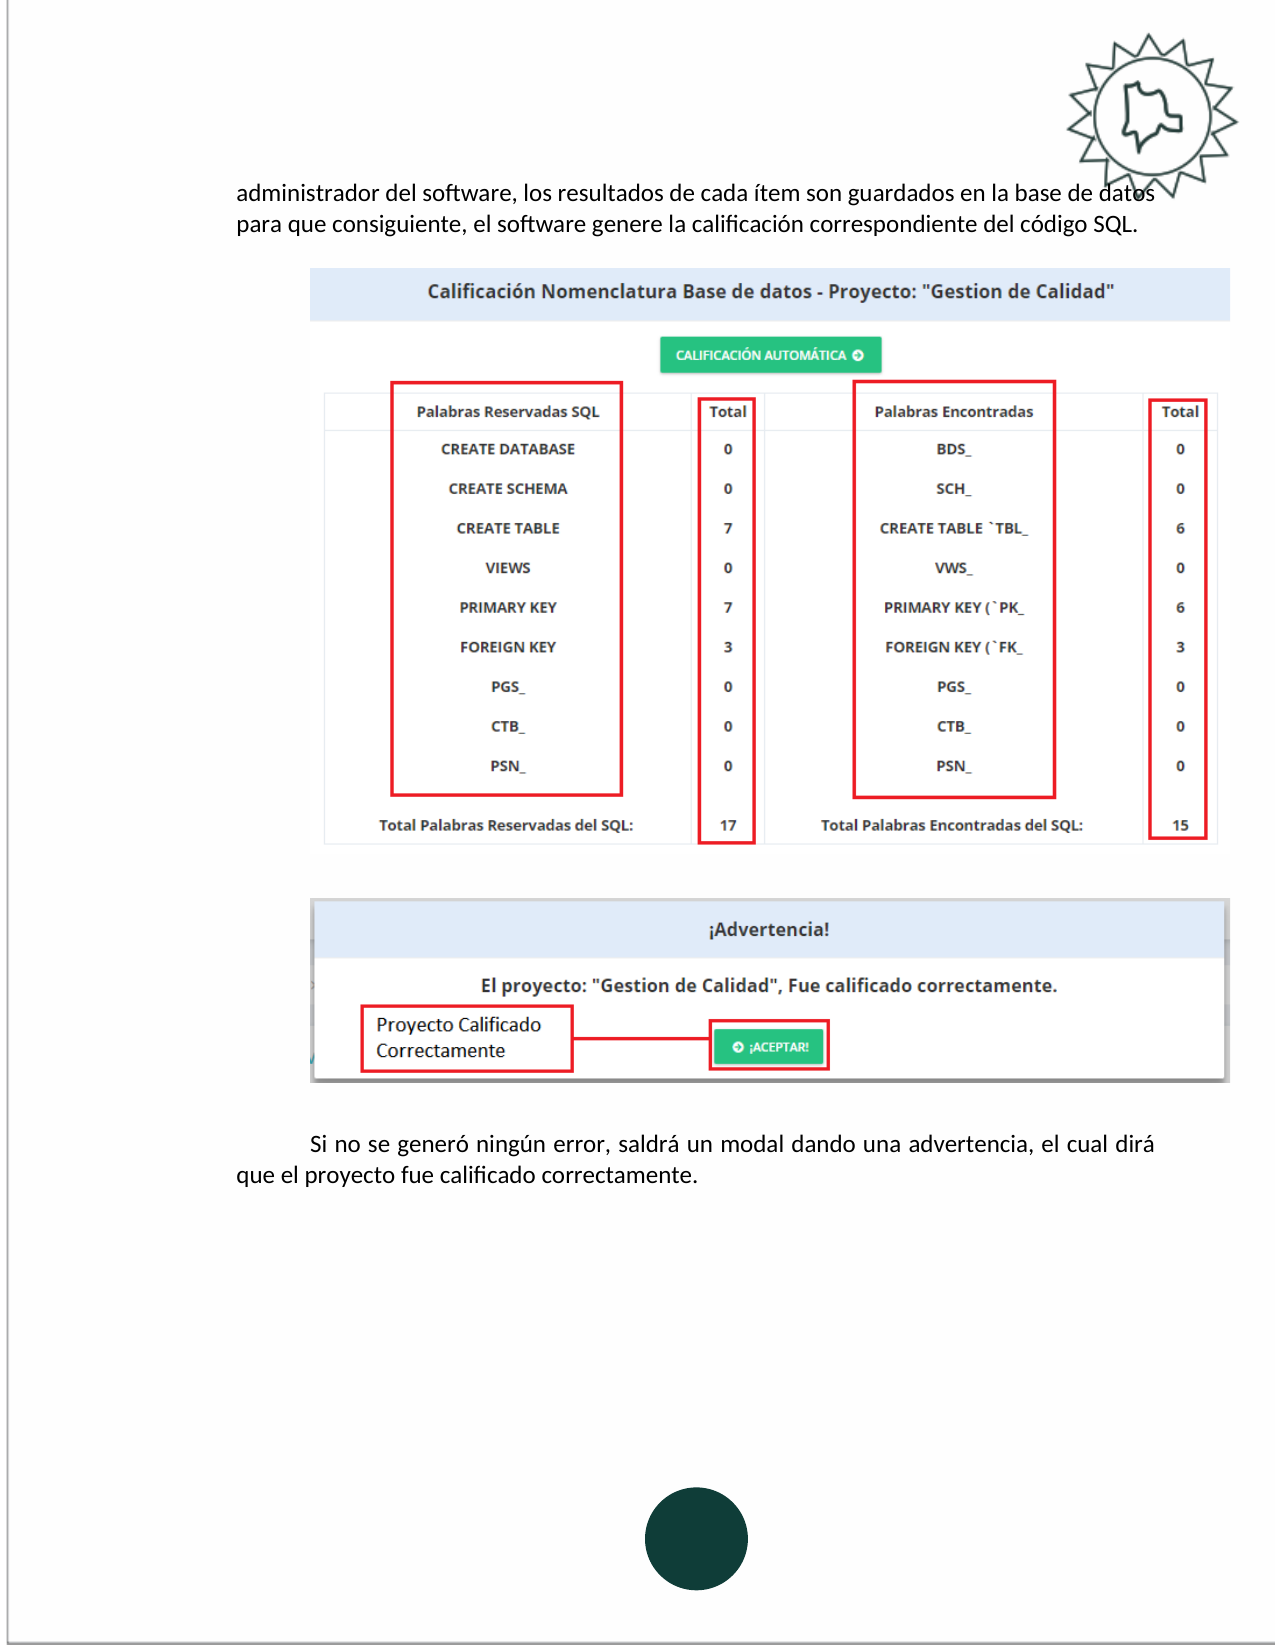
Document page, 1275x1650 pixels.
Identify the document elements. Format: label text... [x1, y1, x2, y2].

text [236, 177, 1157, 238]
text Si no se generó ningún error, saldrá un modal dando una advertencia, el cual dirá que el proyecto fue calificado correctamente. [236, 1128, 1157, 1189]
picture [6, 0, 1275, 1645]
